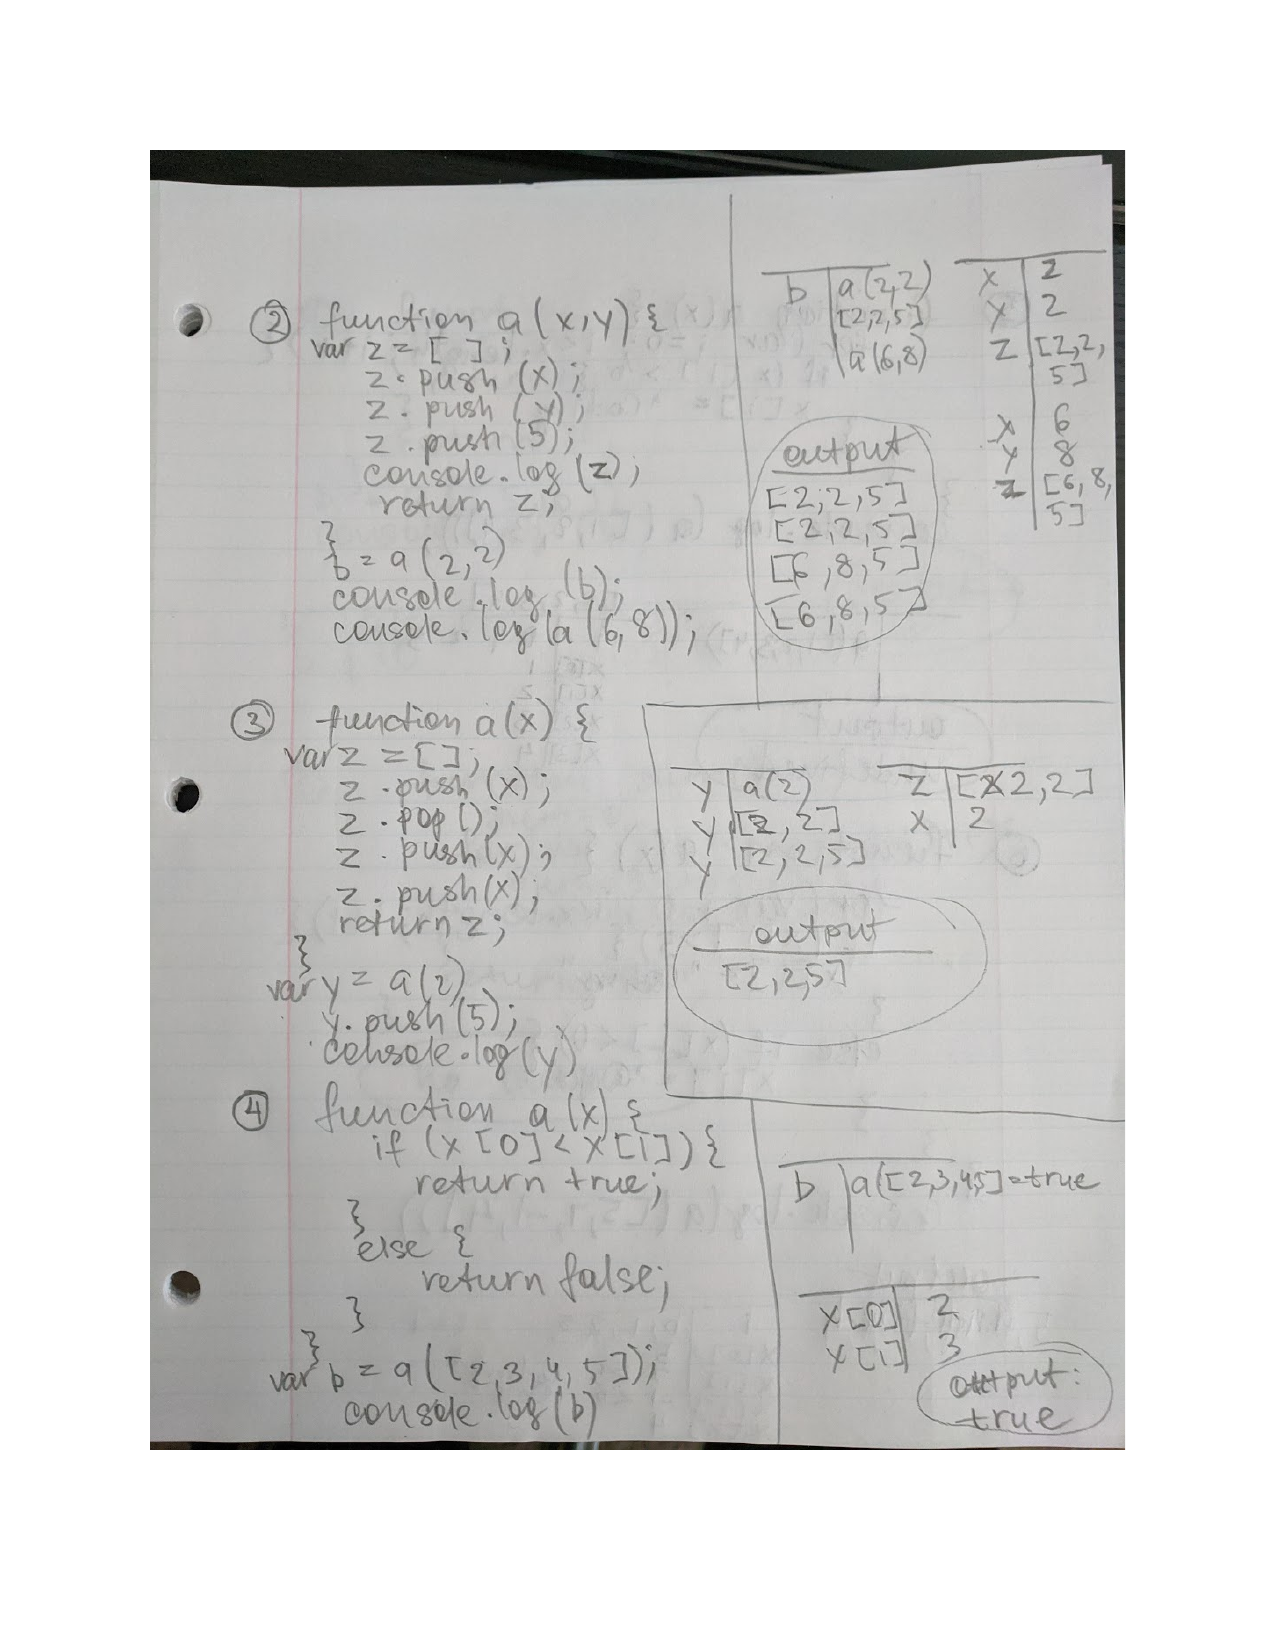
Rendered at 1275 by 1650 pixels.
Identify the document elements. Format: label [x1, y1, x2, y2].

picture [150, 150, 1125, 1450]
